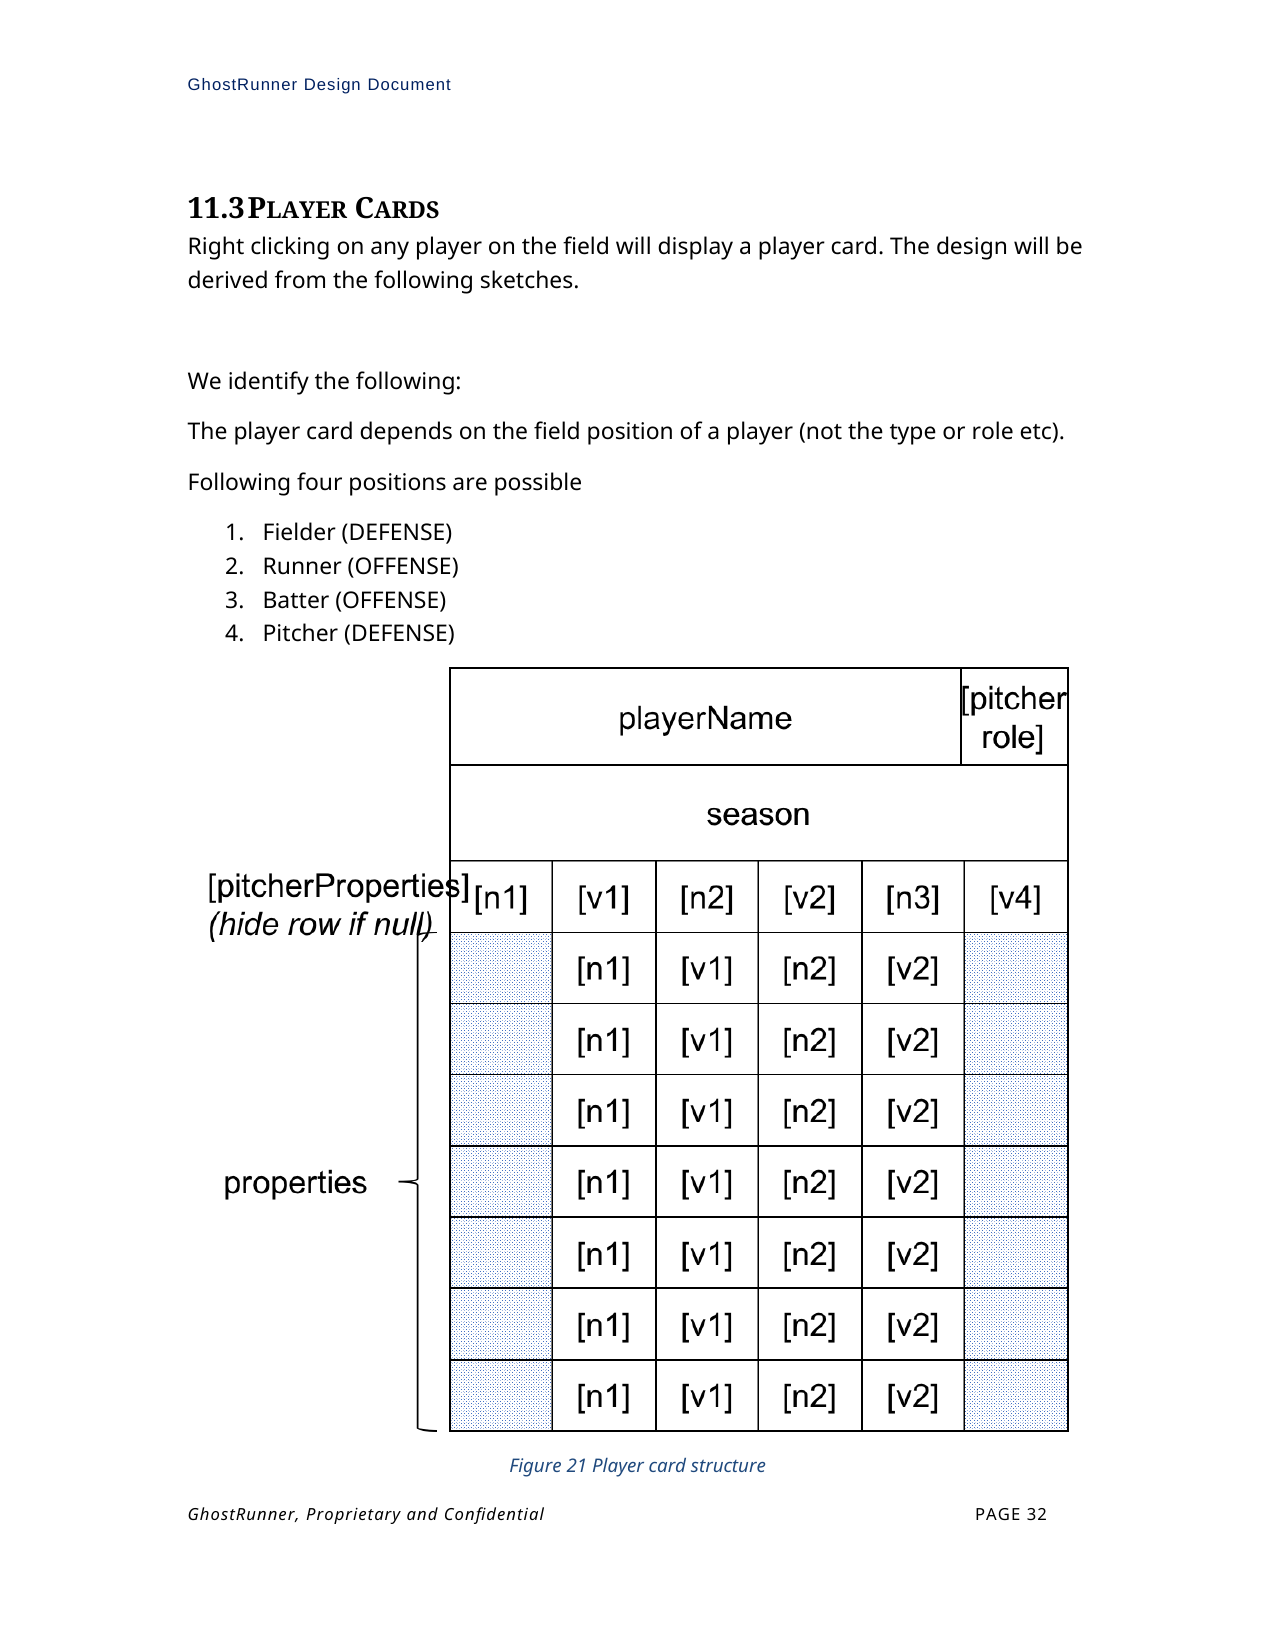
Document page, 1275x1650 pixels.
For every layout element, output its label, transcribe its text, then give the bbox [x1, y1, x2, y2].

list Batter (OFFENSE) [225, 584, 1087, 615]
list Fielder (DEFENSE) [225, 516, 1087, 547]
text Figure Player card structure [187, 1453, 1087, 1478]
picture [187, 667, 1087, 1434]
text Right clicking on any player on the field will display a player card. The design will be derived from the following sketches. [187, 230, 1087, 295]
text We identify the following: [187, 365, 1087, 396]
list Pitcher (DEFENSE) [225, 617, 1087, 649]
list Runner (OFFENSE) [225, 550, 1087, 581]
text The player card depends on the field position of a player (not the type or role etc). [187, 415, 1087, 447]
subtitle Player Cards [187, 187, 1087, 227]
text Following four positions are possible [187, 466, 1087, 497]
